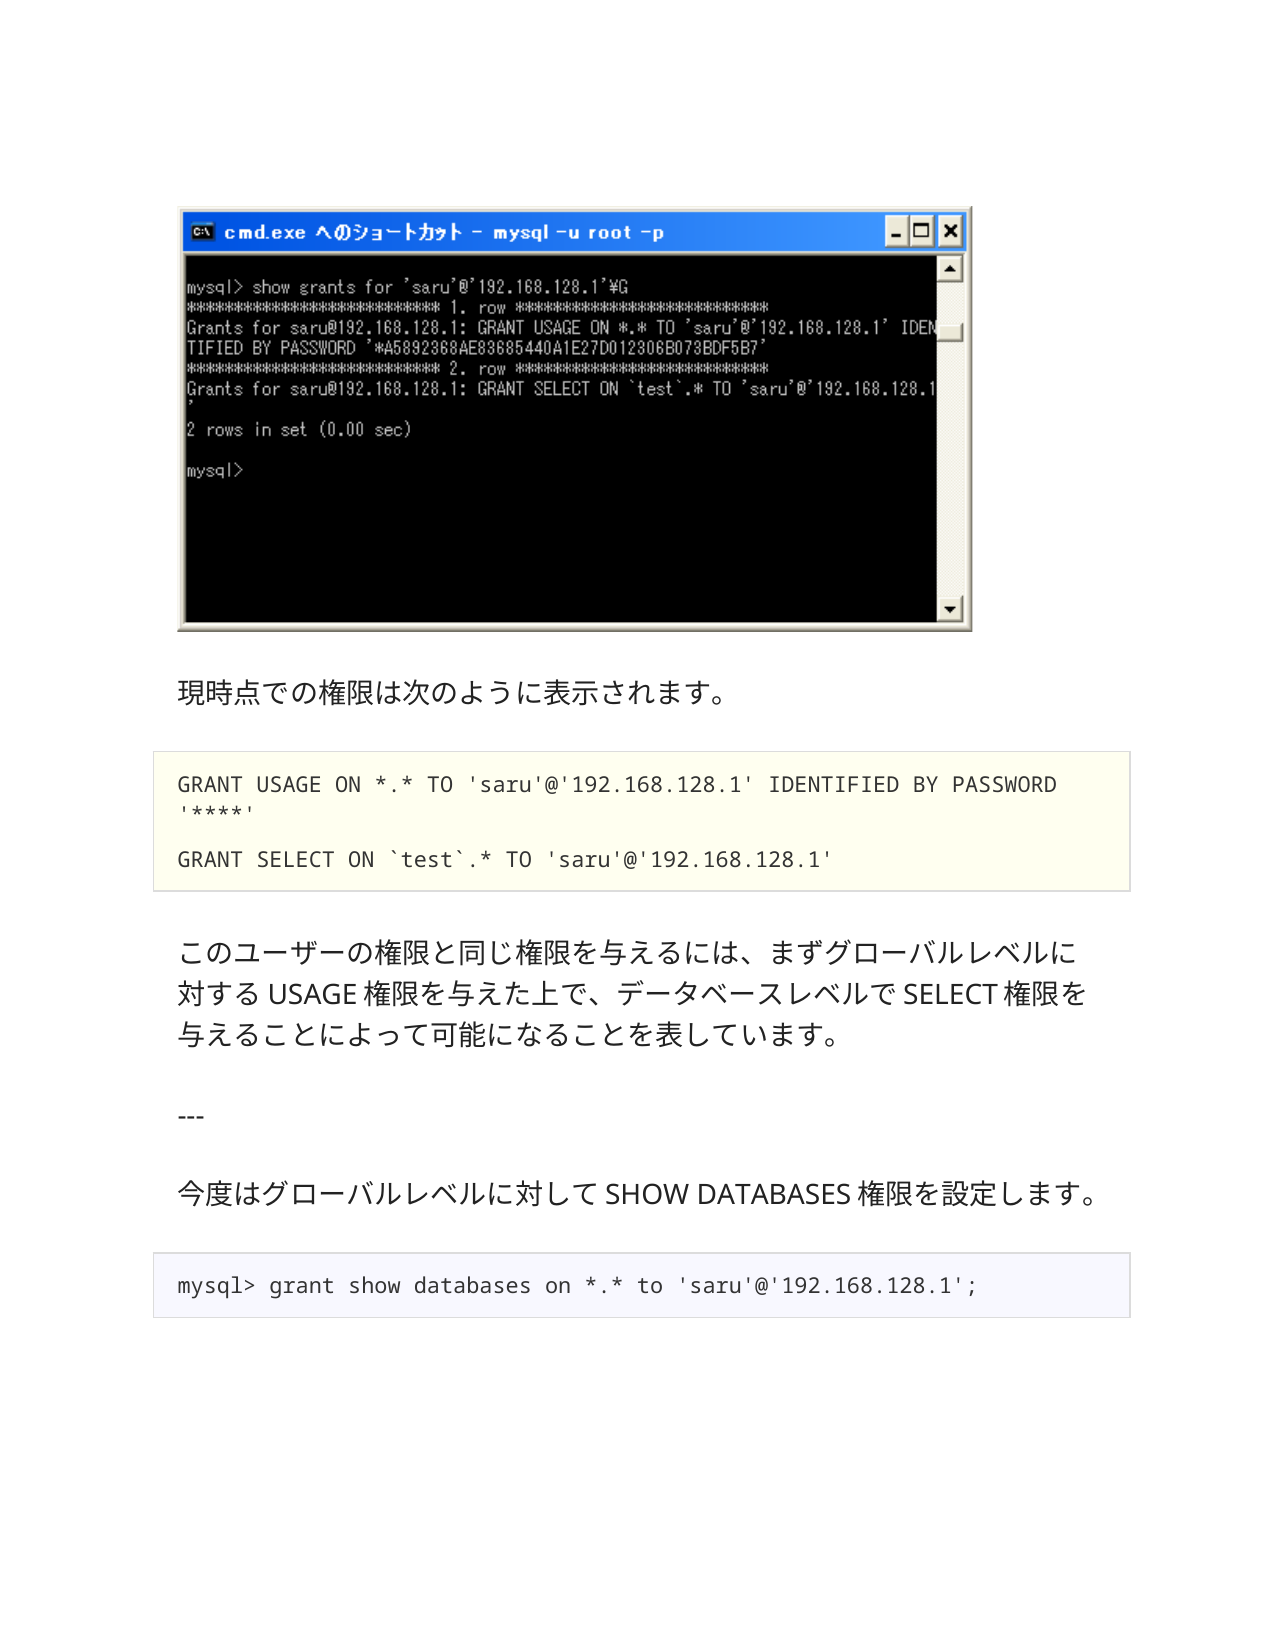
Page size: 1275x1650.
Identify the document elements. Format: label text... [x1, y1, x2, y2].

text GRANT SELECT ON `test`.* TO 'saru'@'192.168.128.1' [154, 826, 1129, 890]
text このユーザーの権限と同じ権限を与えるには、まずグローバルレベルに対するUSAGE権限を与えた上で、データベースレベルでSELECT権限を与えることによって可能になることを表しています。 [177, 931, 1098, 1053]
text 今度はグローバルレベルに対してSHOW DATABASES権限を設定します。 [177, 1172, 1098, 1213]
picture [177, 206, 973, 632]
text mysql> grant show databases on *.* to 'saru'@'192.168.128.1'; [154, 1254, 1129, 1317]
text --- [177, 1092, 1098, 1133]
text 現時点での権限は次のように表示されます。 [177, 671, 1098, 712]
text GRANT USAGE ON *.* TO 'saru'@'192.168.128.1' IDENTIFIED BY PASSWORD '****' [154, 752, 1129, 826]
